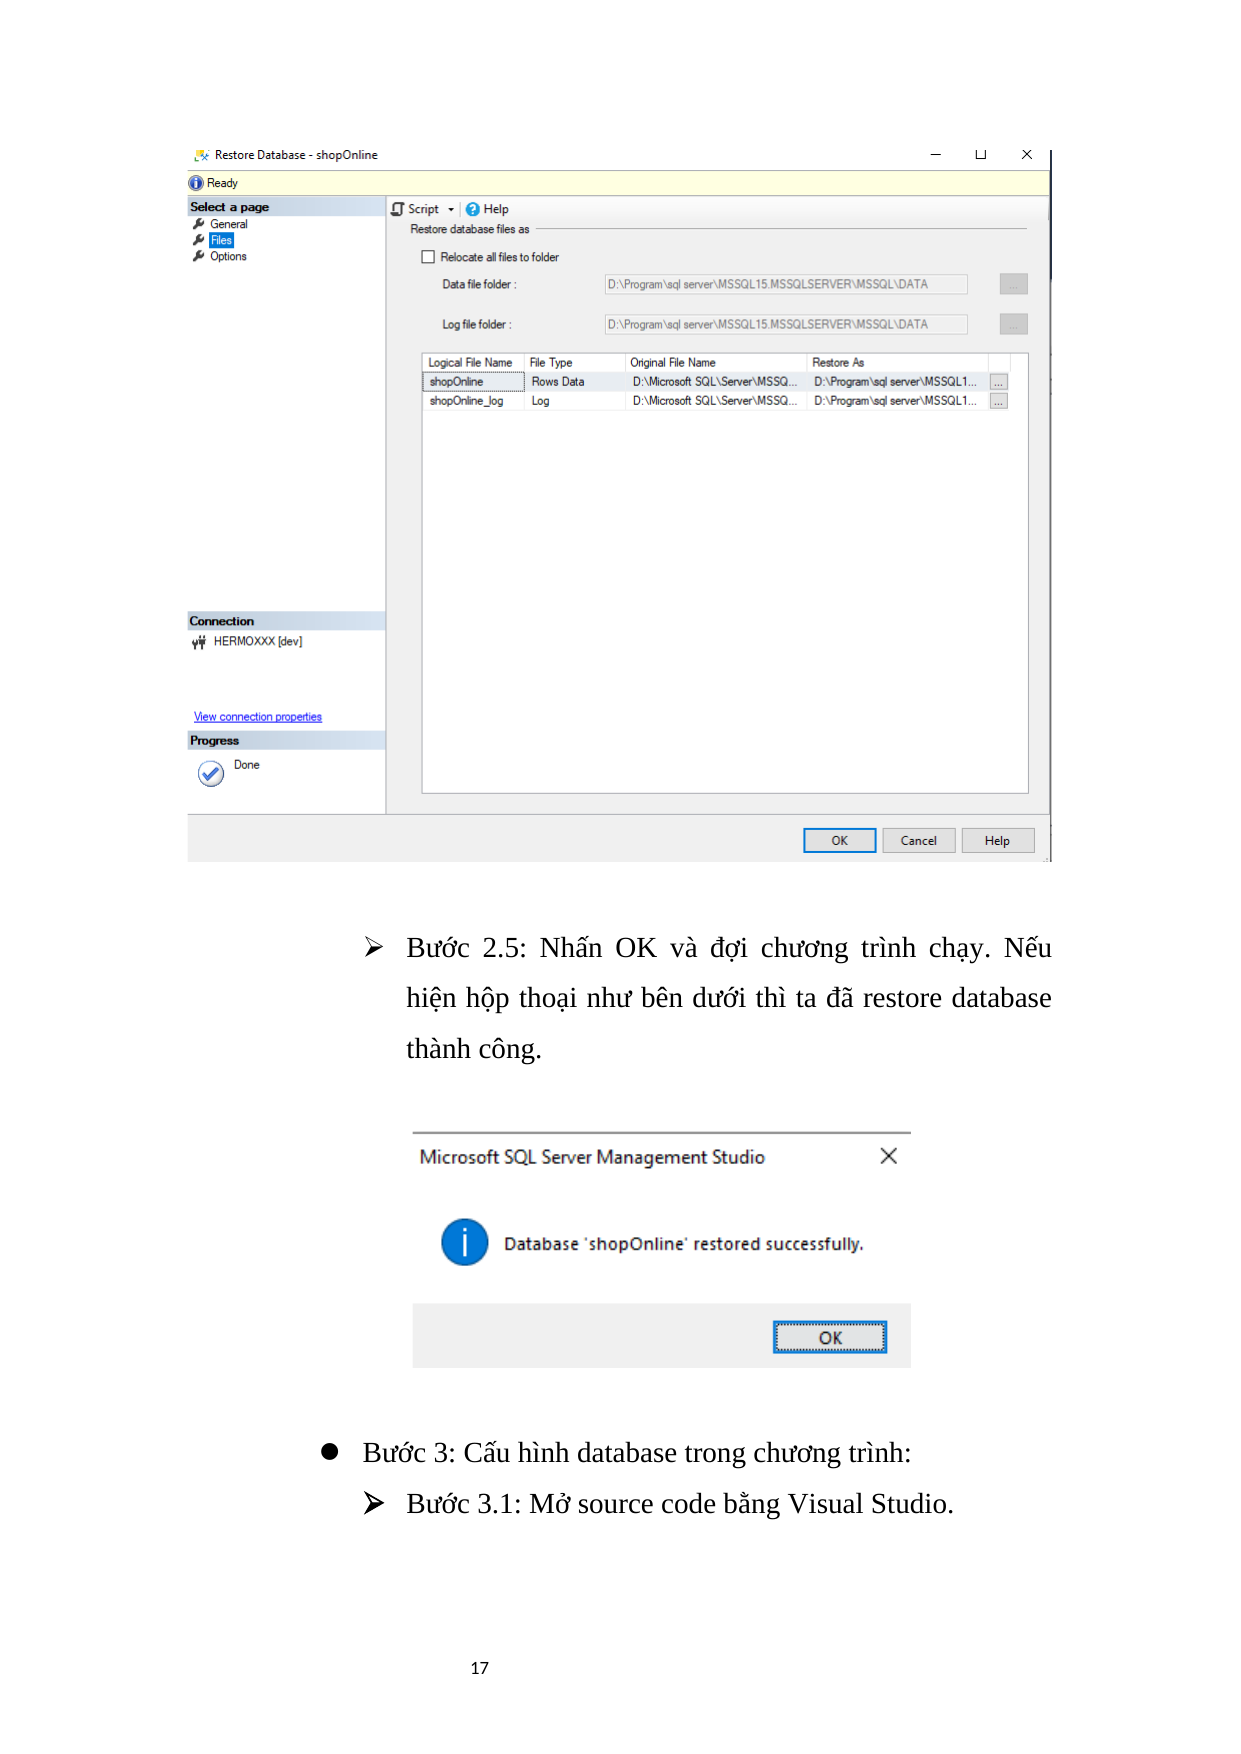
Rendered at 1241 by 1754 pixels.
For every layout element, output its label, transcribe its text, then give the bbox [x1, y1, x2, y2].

list Bước 3: Cấu hình database trong chương trình: [319, 1436, 1053, 1469]
list Bước 2.5: Nhấn OK và đợi chương trình chạy. Nếu hiện hộp thoại như bên dưới thì ta đã restore database thành công. [362, 930, 1053, 1064]
picture [187, 150, 1052, 862]
list Bước 3.1: Mở source code bằng Visual Studio. [362, 1486, 1053, 1520]
picture [412, 1131, 911, 1368]
